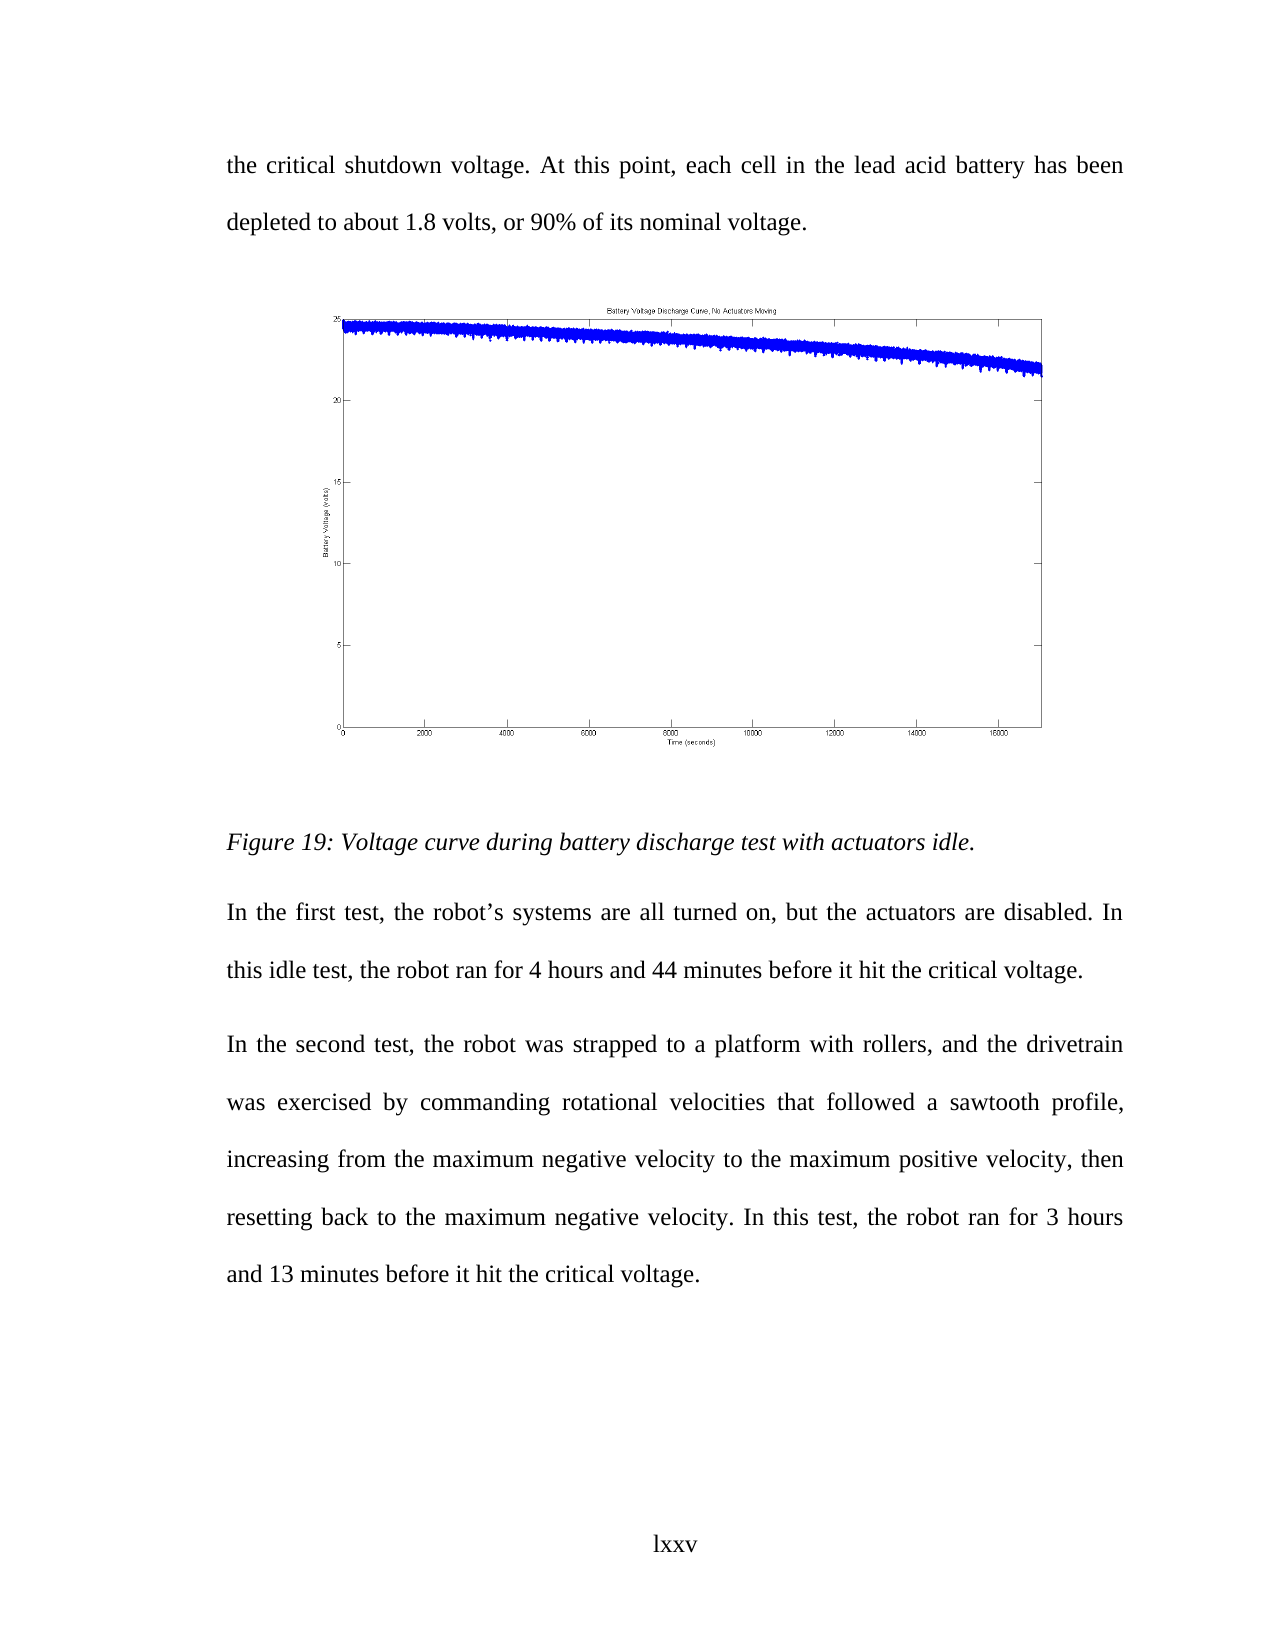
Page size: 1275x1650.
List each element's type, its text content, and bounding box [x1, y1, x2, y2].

picture [226, 281, 1127, 782]
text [226, 150, 1125, 236]
text Figure 19: Voltage curve during battery discharge test with actuators idle. [226, 827, 1125, 856]
text In the first test, the robot’s systems are all turned on, but the actuators are disabled. In this idle test, the robot ran for 4 hours and 44 minutes before it hit the critical voltage. [226, 897, 1125, 984]
text In the second test, the robot was strapped to a platform with rollers, and the drivetrain was exercised by commanding rotational velocities that followed a sawtooth profile, increasing from the maximum negative velocity to the maximum positive velocity, then resetting back to the maximum negative velocity. In this test, the robot ran for 3 hours and 13 minutes before it hit the critical voltage. [226, 1029, 1125, 1288]
